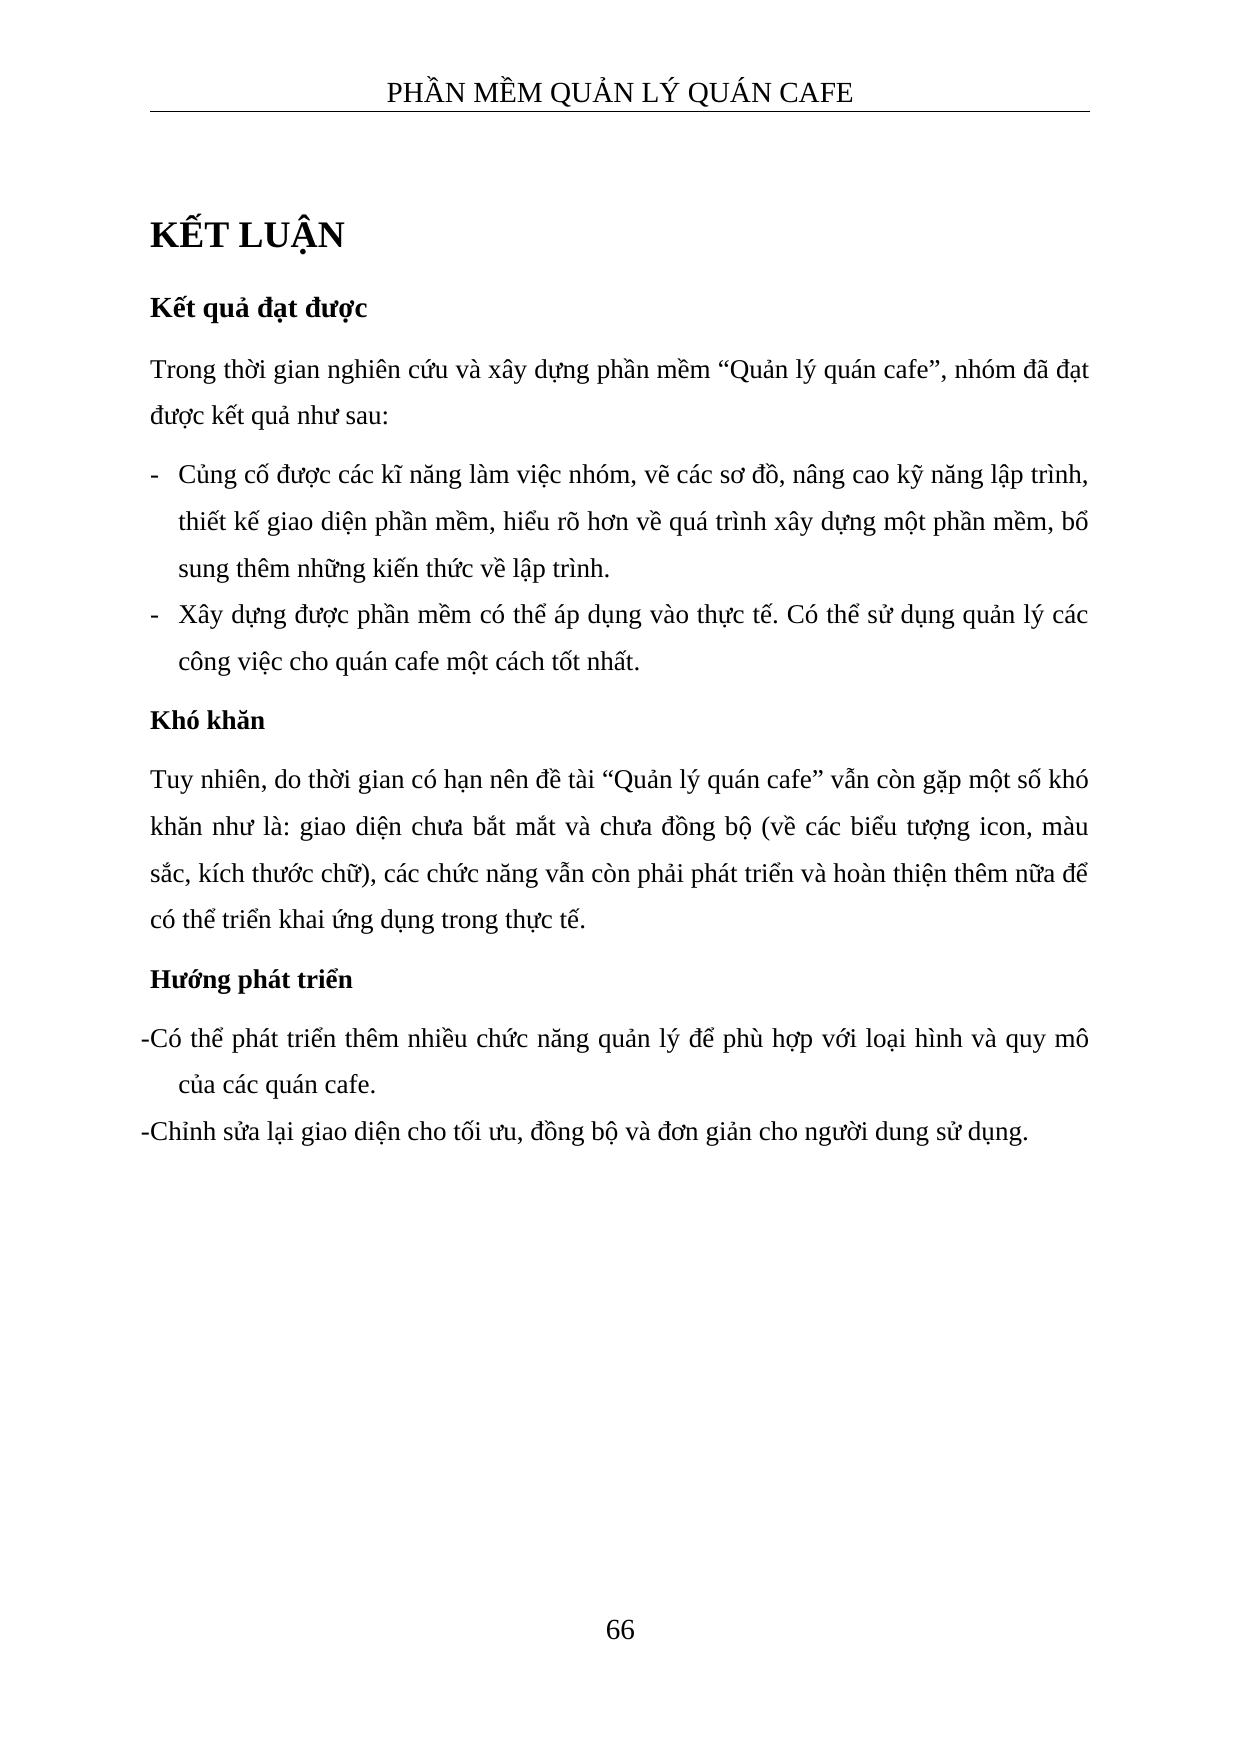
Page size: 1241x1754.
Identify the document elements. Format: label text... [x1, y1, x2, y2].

text Hướng phát triển [150, 963, 1090, 994]
list Xây dựng được phần mềm có thể áp dụng vào thực tế. Có thể sử dụng quản lý các công việc cho quán cafe một cách tốt nhất. [150, 599, 1090, 676]
text Trong thời gian nghiên cứu và xây dựng phần mềm “Quản lý quán cafe”, nhóm đã đạt được kết quả như sau: [150, 353, 1090, 431]
list Củng cố được các kĩ năng làm việc nhóm, vẽ các sơ đồ, nâng cao kỹ năng lập trình, thiết kế giao diện phần mềm, hiểu rõ hơn về quá trình xây dựng một phần mềm, bổ sung thêm những kiến thức về lập trình. [150, 459, 1090, 583]
text Khó khăn [150, 704, 1090, 736]
text KẾT LUẬN [150, 213, 1090, 256]
list Chỉnh sửa lại giao diện cho tối ưu, đồng bộ và đơn giản cho người dung sử dụng. [141, 1115, 1090, 1146]
text Kết quả đạt được [150, 290, 1090, 323]
list Có thể phát triển thêm nhiều chức năng quản lý để phù hợp với loại hình và quy mô của các quán cafe. [141, 1022, 1090, 1100]
text Tuy nhiên, do thời gian có hạn nên đề tài “Quản lý quán cafe” vẫn còn gặp một số khó khăn như là: giao diện chưa bắt mắt và chưa đồng bộ (về các biểu tượng icon, màu sắc, kích thước chữ), các chức năng vẫn còn phải phát triển và hoàn thiện thêm nữa để có thể triển khai ứng dụng trong thực tế. [150, 764, 1090, 935]
